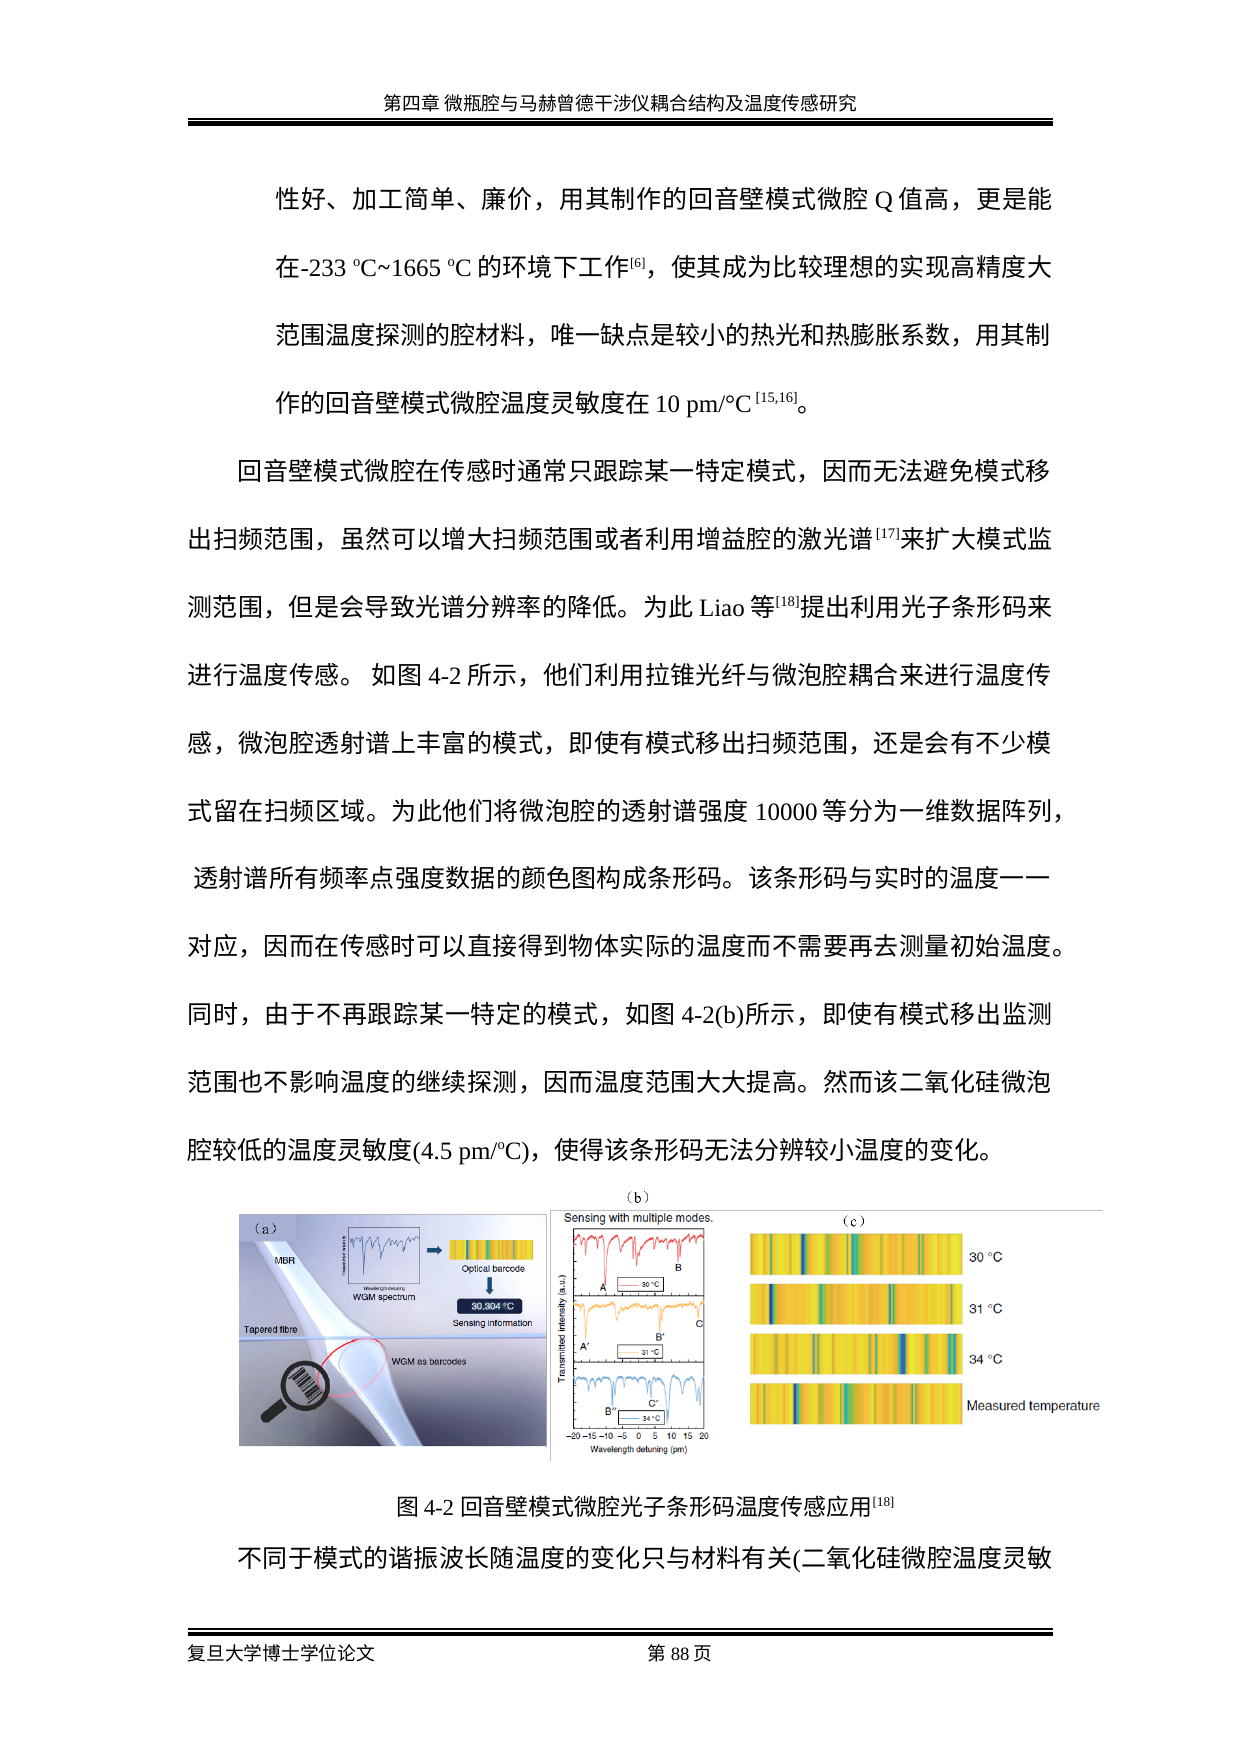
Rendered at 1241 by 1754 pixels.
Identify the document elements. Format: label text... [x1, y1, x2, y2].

text 回音壁模式微腔在传感时通常只跟踪某一特定模式，因而无法避免模式移出扫频范围，虽然可以增大扫频范围或者利用增益腔的激光谱[17]来扩大模式监测范围，但是会导致光谱分辨率的降低。为此Liao等[18]提出利用光子条形码来进行温度传感。 如图4-2所示，他们利用拉锥光纤与微泡腔耦合来进行温度传感，微泡腔透射谱上丰富的模式，即使有模式移出扫频范围，还是会有不少模式留在扫频区域。为此他们将微泡腔的透射谱强度10000等分为一维数据阵列， 透射谱所有频率点强度数据的颜色图构成条形码。该条形码与实时的温度一一对应，因而在传感时可以直接得到物体实际的温度而不需要再去测量初始温度。同时，由于不再跟踪某一特定的模式，如图4-2(b)所示，即使有模式移出监测范围也不影响温度的继续探测，因而温度范围大大提高。然而该二氧化硅微泡腔较低的温度灵敏度(4.5 pm/oC)，使得该条形码无法分辨较小温度的变化。 [187, 436, 1053, 1183]
text 图4-2 回音壁模式微腔光子条形码温度传感应用[18] [237, 1488, 1053, 1522]
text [187, 1522, 1053, 1590]
picture [237, 1182, 1103, 1461]
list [237, 164, 1053, 436]
